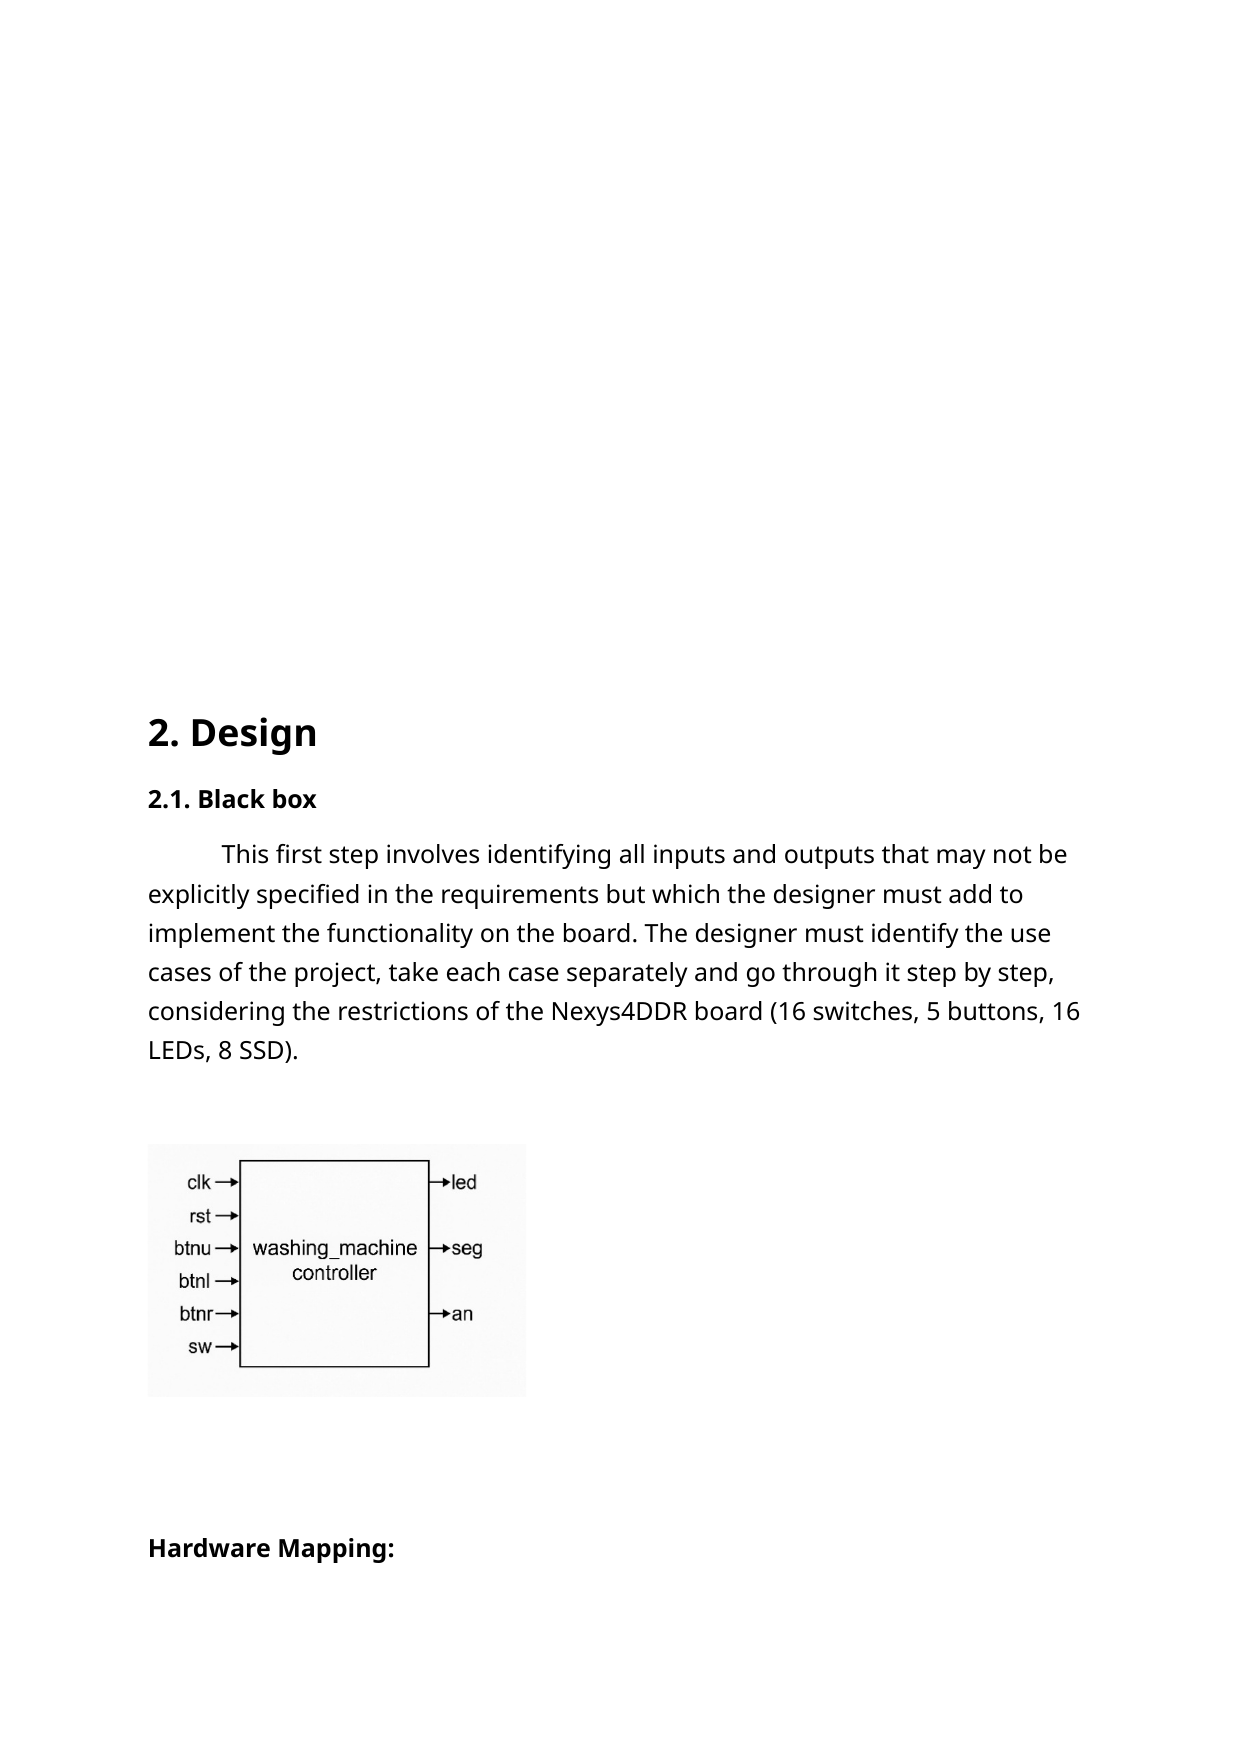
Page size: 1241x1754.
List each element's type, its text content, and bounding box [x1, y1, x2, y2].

text Hardware Mapping: [148, 1530, 1093, 1564]
picture [147, 1144, 527, 1397]
text This first step involves identifying all inputs and outputs that may not be explicitly specified in the requirements but which the designer must add to implement the functionality on the board. The designer must identify the use cases of the project, take each case separately and go through it step by step, considering the restrictions of the Nexys4DDR board (16 switches, 5 buttons, 16 LEDs, 8 SSD). [148, 837, 1093, 1067]
text 2.1. Black box [148, 781, 1093, 815]
text 2. Design [148, 706, 1093, 757]
